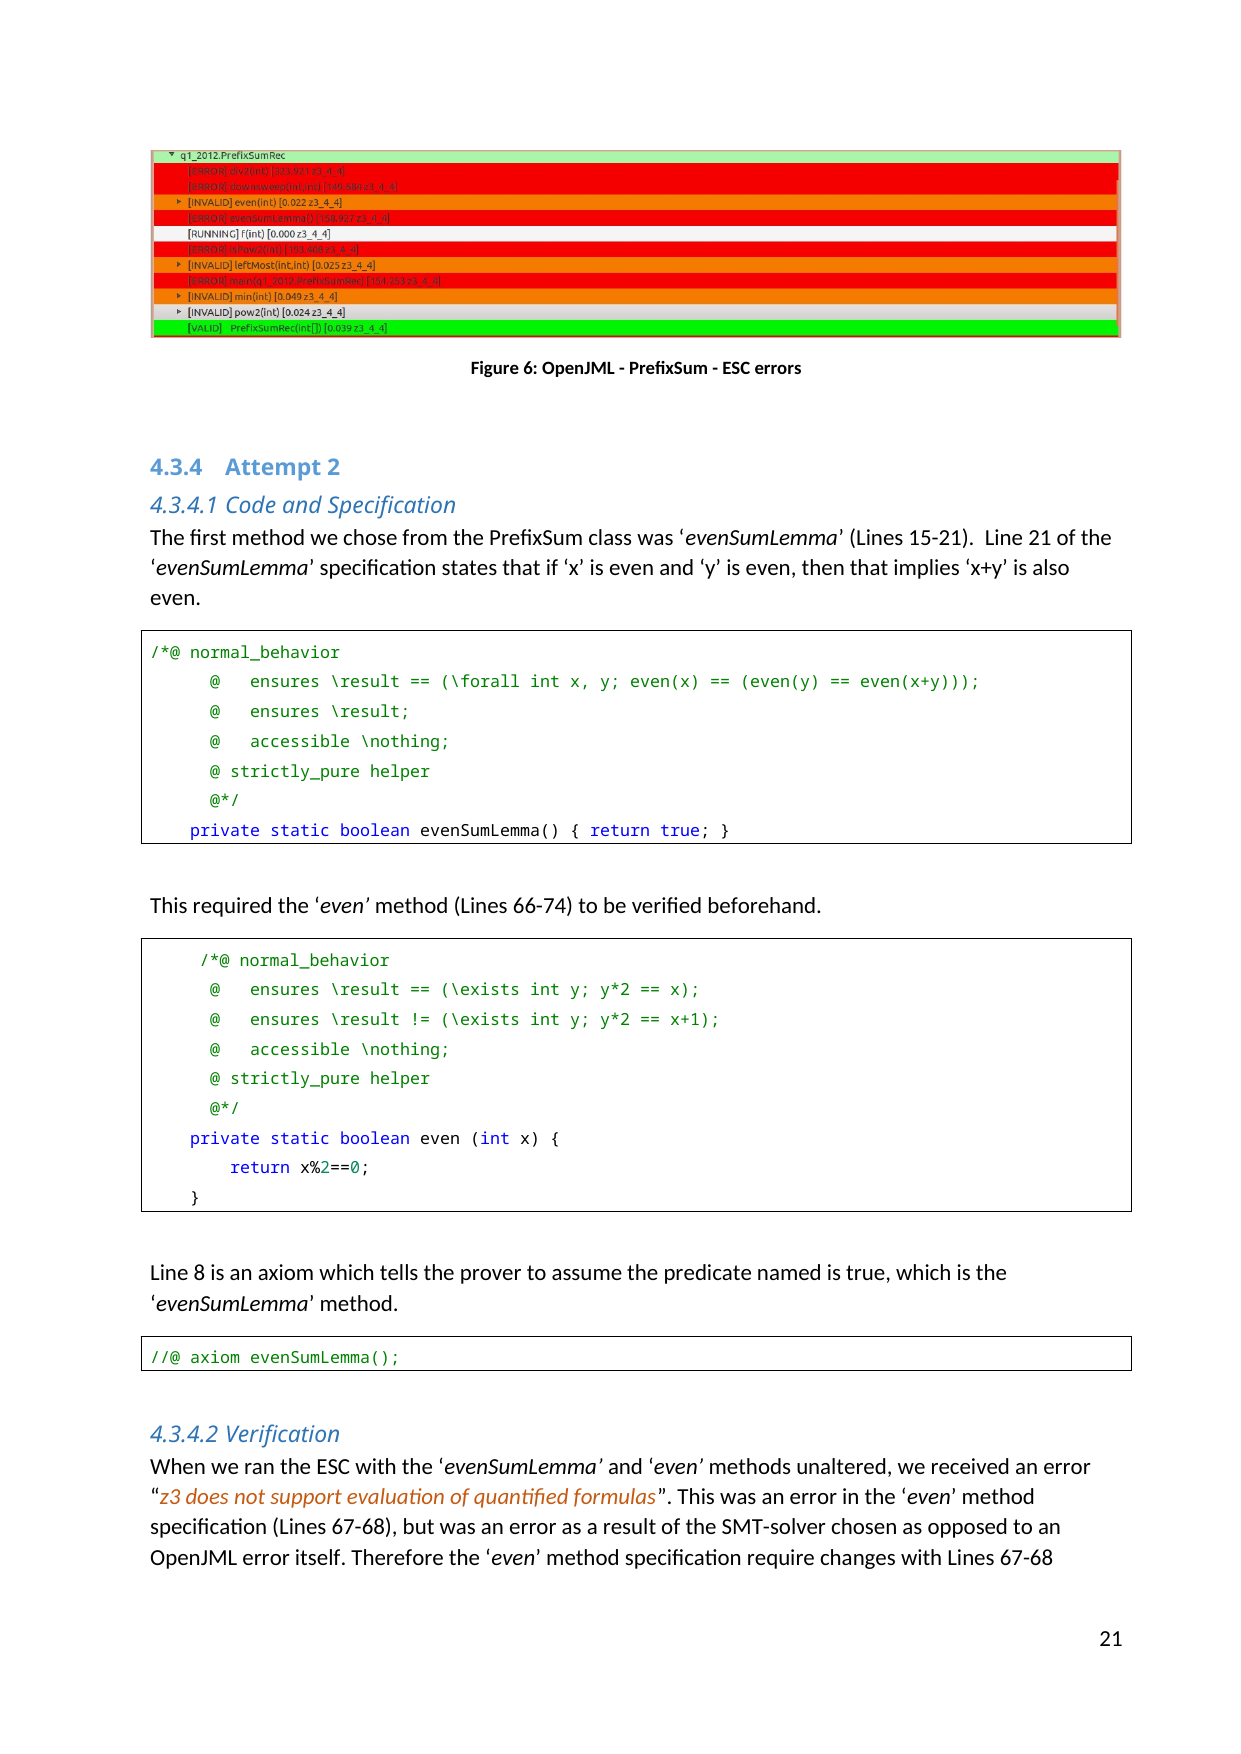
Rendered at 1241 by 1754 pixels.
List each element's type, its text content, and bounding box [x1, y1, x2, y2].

text @ accessible \nothing; [150, 722, 1122, 752]
text /*@ normal_behavior [142, 939, 1131, 971]
text @*/ [150, 1090, 1122, 1119]
text @*/ [150, 782, 1122, 808]
text private static boolean even (int x) { [150, 1119, 1122, 1149]
text @ strictly_pure helper [150, 1060, 1122, 1090]
text } [142, 1176, 1131, 1211]
subtitle 4.3.4.2 Verification [150, 1418, 1122, 1449]
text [150, 1452, 1122, 1571]
text Line 8 is an axiom which tells the prover to assume the predicate named is true, which is the ‘evenSumLemma’ method. [150, 1258, 1122, 1317]
text return x%2==0; [150, 1149, 1122, 1176]
subtitle 4.3.4.1 Code and Specification [150, 489, 1122, 521]
text @ ensures \result == (\forall int x, y; even(x) == (even(y) == even(x+y))); [150, 663, 1122, 693]
text /*@ normal_behavior [142, 631, 1131, 663]
text This required the ‘even’ method (Lines 66-74) to be verified beforehand. [150, 891, 1122, 919]
text @ ensures \result != (\exists int y; y*2 == x+1); [150, 1001, 1122, 1030]
text @ ensures \result; [150, 693, 1122, 722]
subtitle 4.3.4 Attempt 2 [150, 451, 1122, 483]
text //@ axiom evenSumLemma(); [142, 1337, 1131, 1370]
picture [150, 150, 1123, 338]
text Figure 6: OpenJML - PrefixSum - ESC errors [150, 357, 1122, 379]
text @ strictly_pure helper [150, 752, 1122, 782]
text The first method we chose from the PrefixSum class was ‘evenSumLemma’ (Lines 15-21). Line 21 of the ‘evenSumLemma’ specification states that if ‘x’ is even and ‘y’ is even, then that implies ‘x+y’ is also even. [150, 523, 1122, 611]
text private static boolean evenSumLemma() { return true; } [142, 808, 1131, 843]
text @ ensures \result == (\exists int y; y*2 == x); [150, 971, 1122, 1001]
text @ accessible \nothing; [150, 1030, 1122, 1060]
